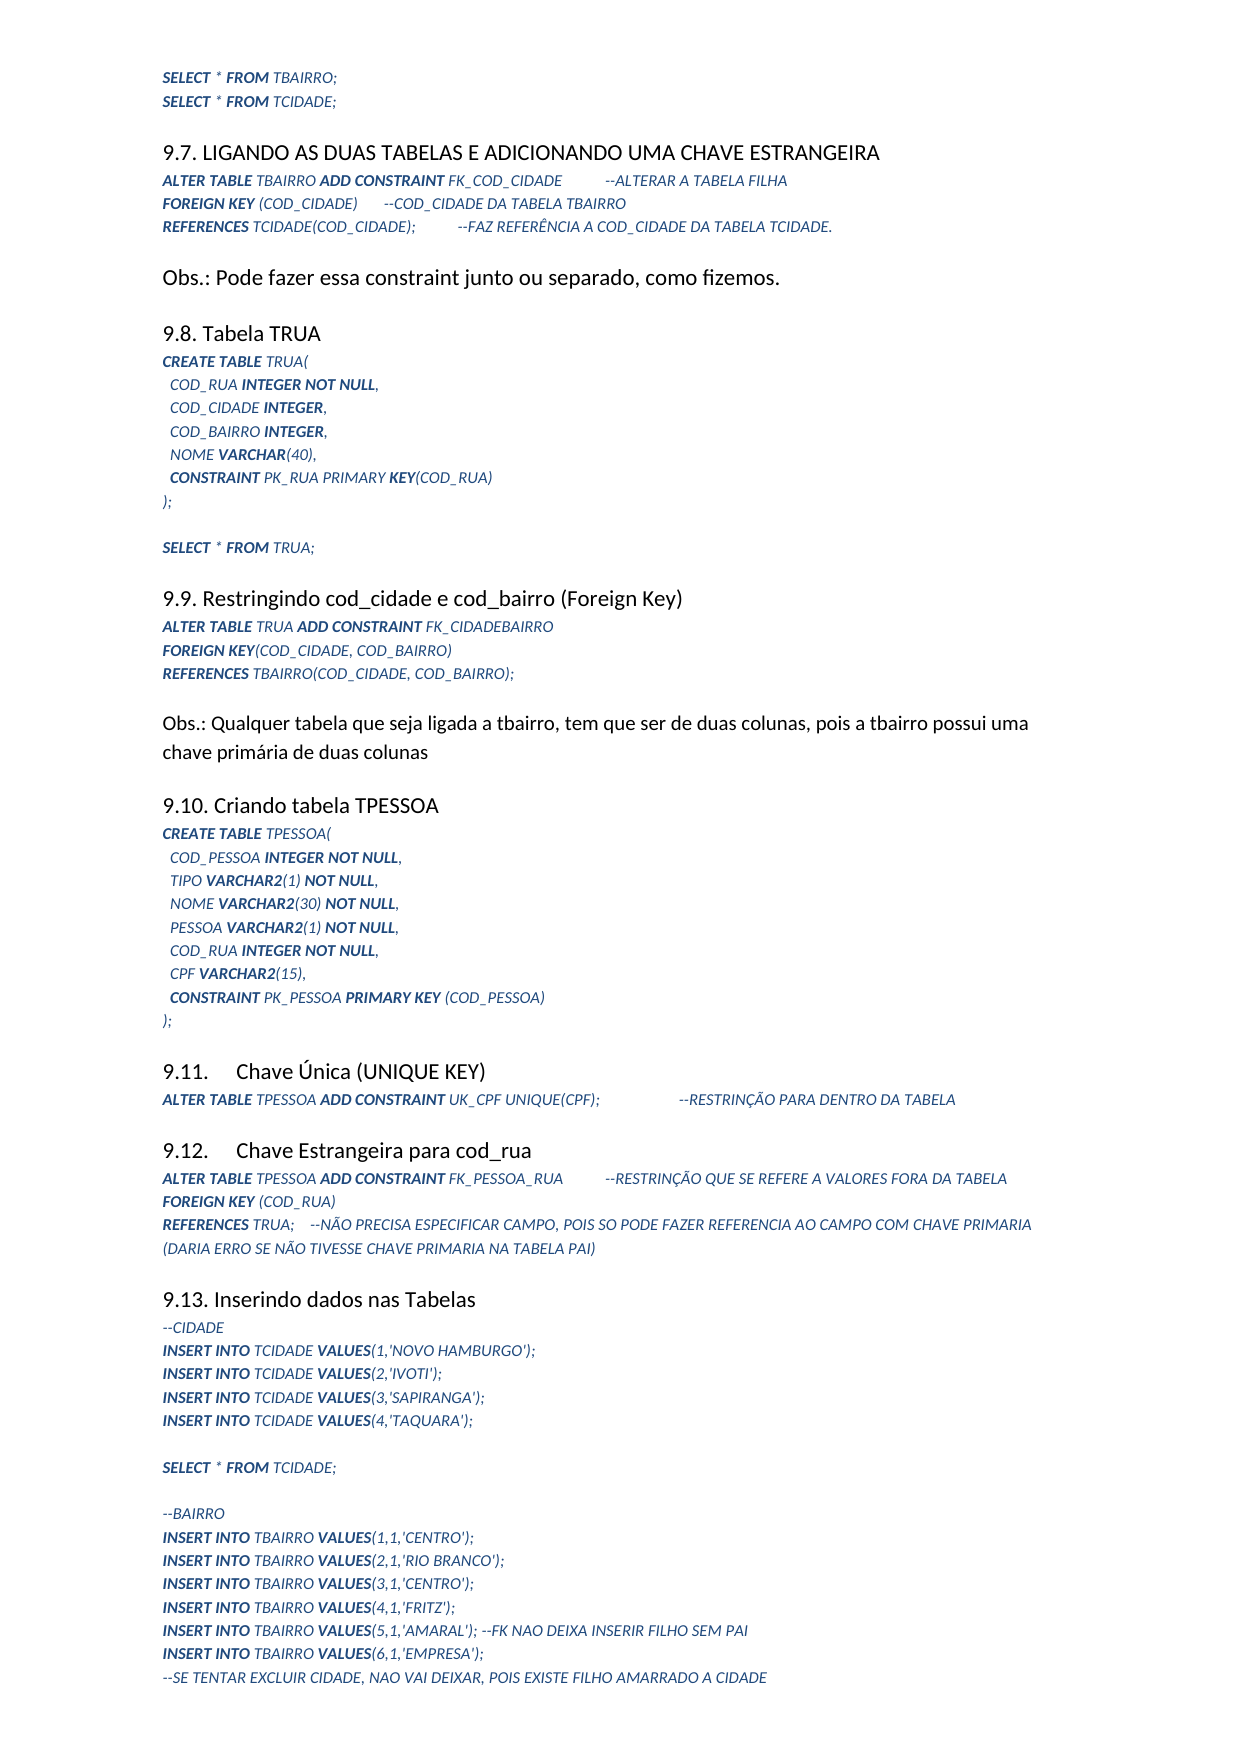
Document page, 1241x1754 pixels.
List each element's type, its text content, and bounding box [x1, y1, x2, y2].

text 9.7. LIGANDO AS DUAS TABELAS E ADICIONANDO UMA CHAVE ESTRANGEIRA [162, 138, 1063, 166]
text 9.13. Inserindo dados nas Tabelas [162, 1285, 1063, 1313]
text 9.8. Tabela TRUA [162, 319, 1063, 347]
text ALTER TABLE TBAIRRO ADD CONSTRAINT FK_COD_CIDADE --ALTERAR A TABELA FILHA [162, 170, 1063, 190]
text NOME VARCHAR(40), [162, 444, 1063, 464]
text INSERT INTO TBAIRRO VALUES(3,1,'CENTRO'); [162, 1573, 1063, 1594]
text INSERT INTO TBAIRRO VALUES(1,1,'CENTRO'); [162, 1527, 1063, 1547]
text INSERT INTO TBAIRRO VALUES(2,1,'RIO BRANCO'); [162, 1550, 1063, 1571]
text SELECT * FROM TBAIRRO; [162, 68, 1063, 88]
text COD_BAIRRO INTEGER, [162, 421, 1063, 441]
text COD_PESSOA INTEGER NOT NULL, [162, 847, 1063, 867]
list Chave Única (UNIQUE KEY) [162, 1057, 1063, 1085]
text REFERENCES TCIDADE(COD_CIDADE); --FAZ REFERÊNCIA A COD_CIDADE DA TABELA TCIDADE. [162, 217, 1063, 237]
text ALTER TABLE TPESSOA ADD CONSTRAINT FK_PESSOA_RUA --RESTRINÇÃO QUE SE REFERE A VALORES FORA DA TABELA [162, 1168, 1063, 1188]
text REFERENCES TBAIRRO(COD_CIDADE, COD_BAIRRO); [162, 663, 1063, 683]
text SELECT * FROM TCIDADE; [162, 91, 1063, 111]
text CONSTRAINT PK_PESSOA PRIMARY KEY (COD_PESSOA) [162, 987, 1063, 1007]
text Obs.: Pode fazer essa constraint junto ou separado, como fizemos. [162, 263, 1063, 291]
list Chave Estrangeira para cod_rua [162, 1136, 1063, 1164]
text TIPO VARCHAR2(1) NOT NULL, [162, 870, 1063, 891]
text ALTER TABLE TRUA ADD CONSTRAINT FK_CIDADEBAIRRO [162, 616, 1063, 637]
text INSERT INTO TBAIRRO VALUES(4,1,'FRITZ'); [162, 1597, 1063, 1617]
text PESSOA VARCHAR2(1) NOT NULL, [162, 917, 1063, 937]
text --CIDADE [162, 1317, 1063, 1337]
text INSERT INTO TCIDADE VALUES(2,'IVOTI'); [162, 1363, 1063, 1384]
text FOREIGN KEY(COD_CIDADE, COD_BAIRRO) [162, 640, 1063, 660]
text CPF VARCHAR2(15), [162, 964, 1063, 984]
text CREATE TABLE TRUA( [162, 351, 1063, 371]
text NOME VARCHAR2(30) NOT NULL, [162, 894, 1063, 914]
text ALTER TABLE TPESSOA ADD CONSTRAINT UK_CPF UNIQUE(CPF); --RESTRINÇÃO PARA DENTRO DA TABELA [162, 1089, 1063, 1109]
text INSERT INTO TBAIRRO VALUES(5,1,'AMARAL'); --FK NAO DEIXA INSERIR FILHO SEM PAI [162, 1620, 1063, 1641]
text COD_RUA INTEGER NOT NULL, [162, 374, 1063, 394]
text ); [162, 491, 1063, 511]
text INSERT INTO TCIDADE VALUES(1,'NOVO HAMBURGO'); [162, 1340, 1063, 1361]
text --SE TENTAR EXCLUIR CIDADE, NAO VAI DEIXAR, POIS EXISTE FILHO AMARRADO A CIDADE [162, 1667, 1063, 1687]
text REFERENCES TRUA; --NÃO PRECISA ESPECIFICAR CAMPO, POIS SO PODE FAZER REFERENCIA AO CAMPO COM CHAVE PRIMARIA (DARIA ERRO SE NÃO TIVESSE CHAVE PRIMARIA NA TABELA PAI) [162, 1215, 1063, 1258]
text SELECT * FROM TCIDADE; [162, 1457, 1063, 1477]
text FOREIGN KEY (COD_RUA) [162, 1191, 1063, 1212]
text COD_CIDADE INTEGER, [162, 398, 1063, 418]
text 9.10. Criando tabela TPESSOA [162, 791, 1063, 819]
text CONSTRAINT PK_RUA PRIMARY KEY(COD_RUA) [162, 468, 1063, 488]
text CREATE TABLE TPESSOA( [162, 824, 1063, 844]
text Obs.: Qualquer tabela que seja ligada a tbairro, tem que ser de duas colunas, pois a tbairro possui uma chave primária de duas colunas [162, 710, 1063, 764]
text INSERT INTO TCIDADE VALUES(3,'SAPIRANGA'); [162, 1387, 1063, 1407]
text 9.9. Restringindo cod_cidade e cod_bairro (Foreign Key) [162, 584, 1063, 612]
text SELECT * FROM TRUA; [162, 538, 1063, 558]
text INSERT INTO TCIDADE VALUES(4,'TAQUARA'); [162, 1410, 1063, 1431]
text INSERT INTO TBAIRRO VALUES(6,1,'EMPRESA'); [162, 1643, 1063, 1664]
text FOREIGN KEY (COD_CIDADE) --COD_CIDADE DA TABELA TBAIRRO [162, 193, 1063, 213]
text --BAIRRO [162, 1503, 1063, 1524]
text ); [162, 1010, 1063, 1031]
text COD_RUA INTEGER NOT NULL, [162, 940, 1063, 961]
